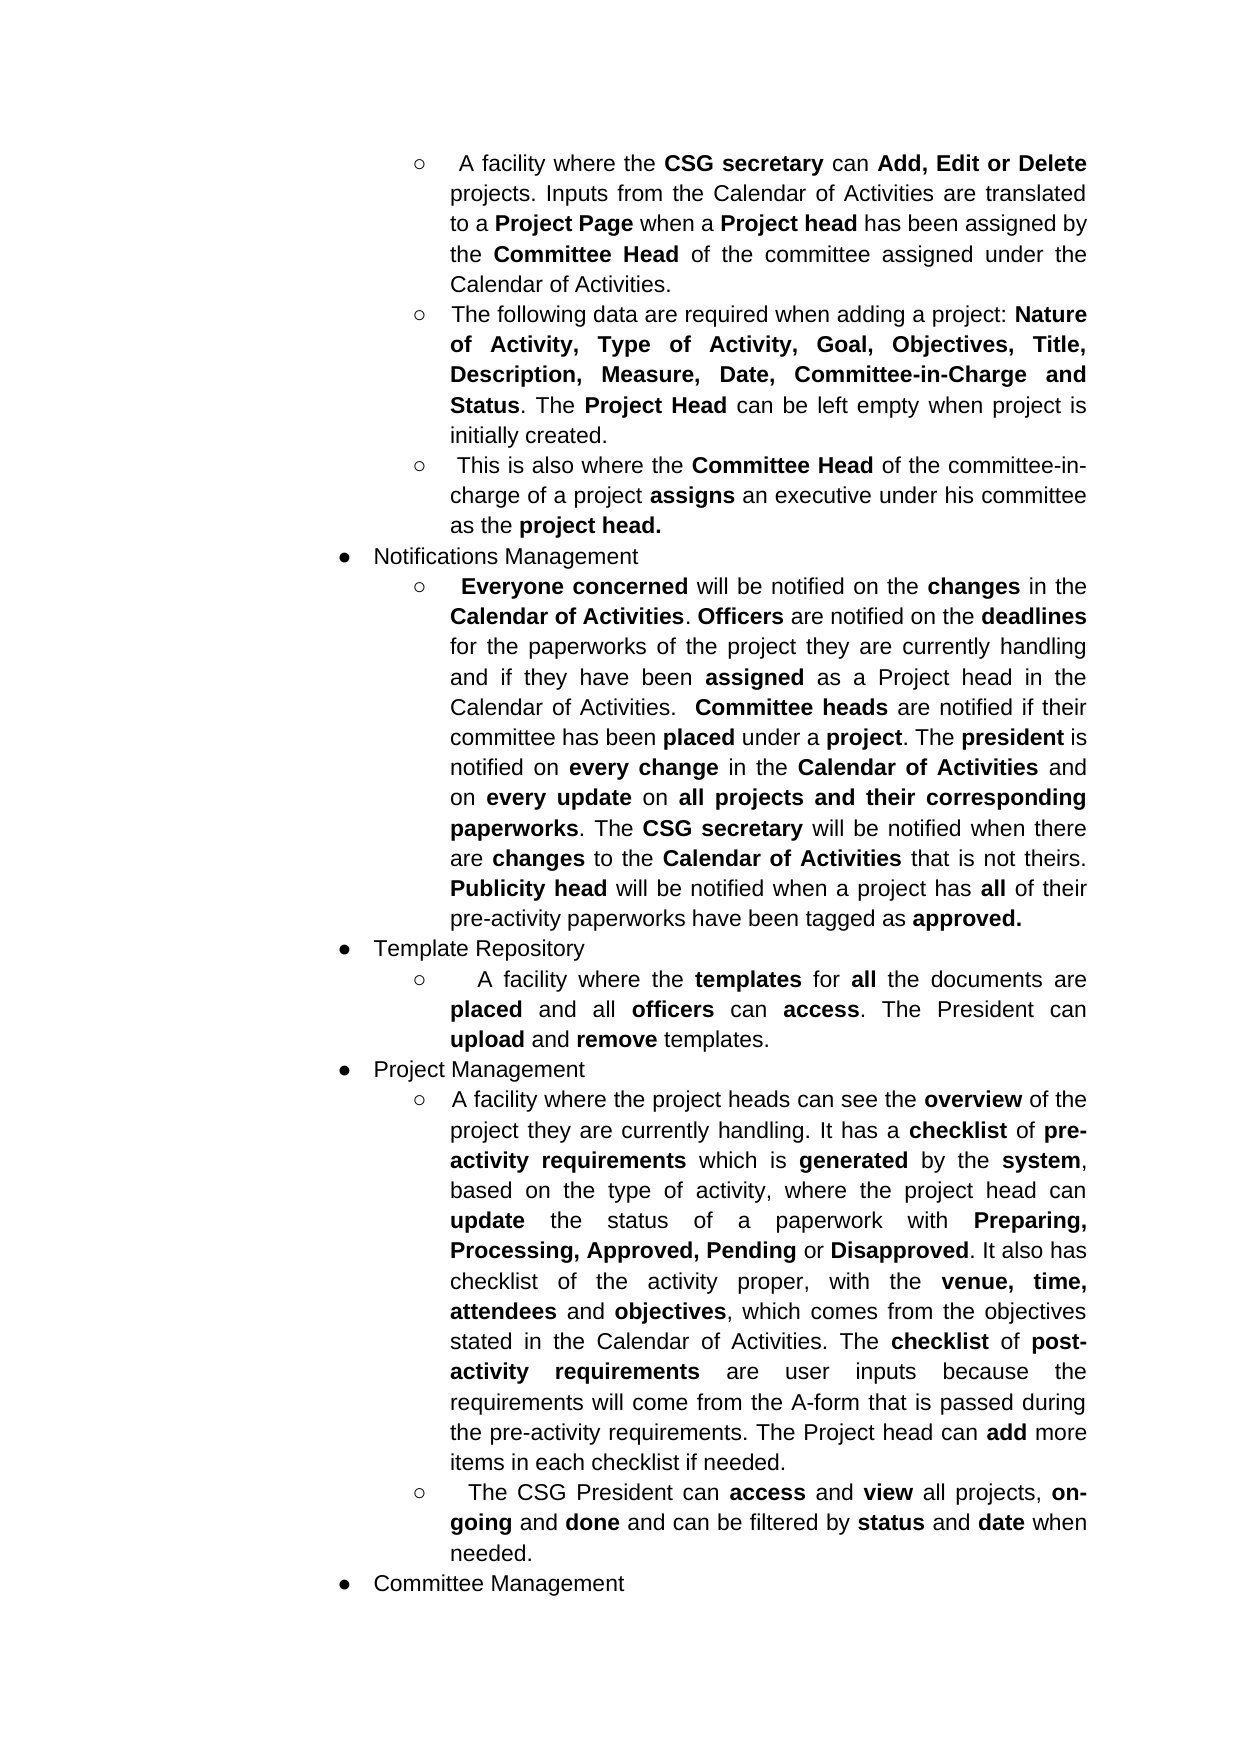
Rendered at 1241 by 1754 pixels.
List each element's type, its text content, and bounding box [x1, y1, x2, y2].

text ● Notifications Management [337, 543, 1087, 569]
text ○ A facility where the CSG secretary can Add, Edit or Delete projects. Inputs from the Calendar of Activities are translated to a Project Page when a Project head has been assigned by the Committee Head of the committee assigned under the Calendar of Activities. [412, 150, 1087, 297]
text ○ A facility where the project heads can see the overview of the project they are currently handling. It has a checklist of pre-activity requirements which is generated by the system, based on the type of activity, where the project head can update the status of a paperwork with Preparing, Processing, Approved, Pending or Disapproved. It also has checklist of the activity proper, with the venue, time, attendees and objectives, which comes from the objectives stated in the Calendar of Activities. The checklist of post-activity requirements are user inputs because the requirements will come from the A-form that is passed during the pre-activity requirements. The Project head can add more items in each checklist if needed. [412, 1086, 1087, 1475]
text ○ The CSG President can access and view all projects, on-going and done and can be filtered by status and date when needed. [412, 1479, 1087, 1566]
text ● Template Repository [337, 935, 1087, 962]
text ○ The following data are required when adding a project: Nature of Activity, Type of Activity, Goal, Objectives, Title, Description, Measure, Date, Committee-in-Charge and Status. The Project Head can be left empty when project is initially created. [412, 301, 1087, 448]
text ○ Everyone concerned will be notified on the changes in the Calendar of Activities. Officers are notified on the deadlines for the paperworks of the project they are currently handling and if they have been assigned as a Project head in the Calendar of Activities. Committee heads are notified if their committee has been placed under a project. The president is notified on every change in the Calendar of Activities and on every update on all projects and their corresponding paperworks. The CSG secretary will be notified when there are changes to the Calendar of Activities that is not theirs. Publicity head will be notified when a project has all of their pre-activity paperworks have been tagged as approved. [412, 573, 1087, 932]
text ● Project Management [337, 1056, 1087, 1083]
text ○ A facility where the templates for all the documents are placed and all officers can access. The President can upload and remove templates. [412, 966, 1087, 1052]
text ● Committee Management [337, 1570, 1087, 1596]
text ○ This is also where the Committee Head of the committee-in-charge of a project assigns an executive under his committee as the project head. [412, 452, 1087, 539]
